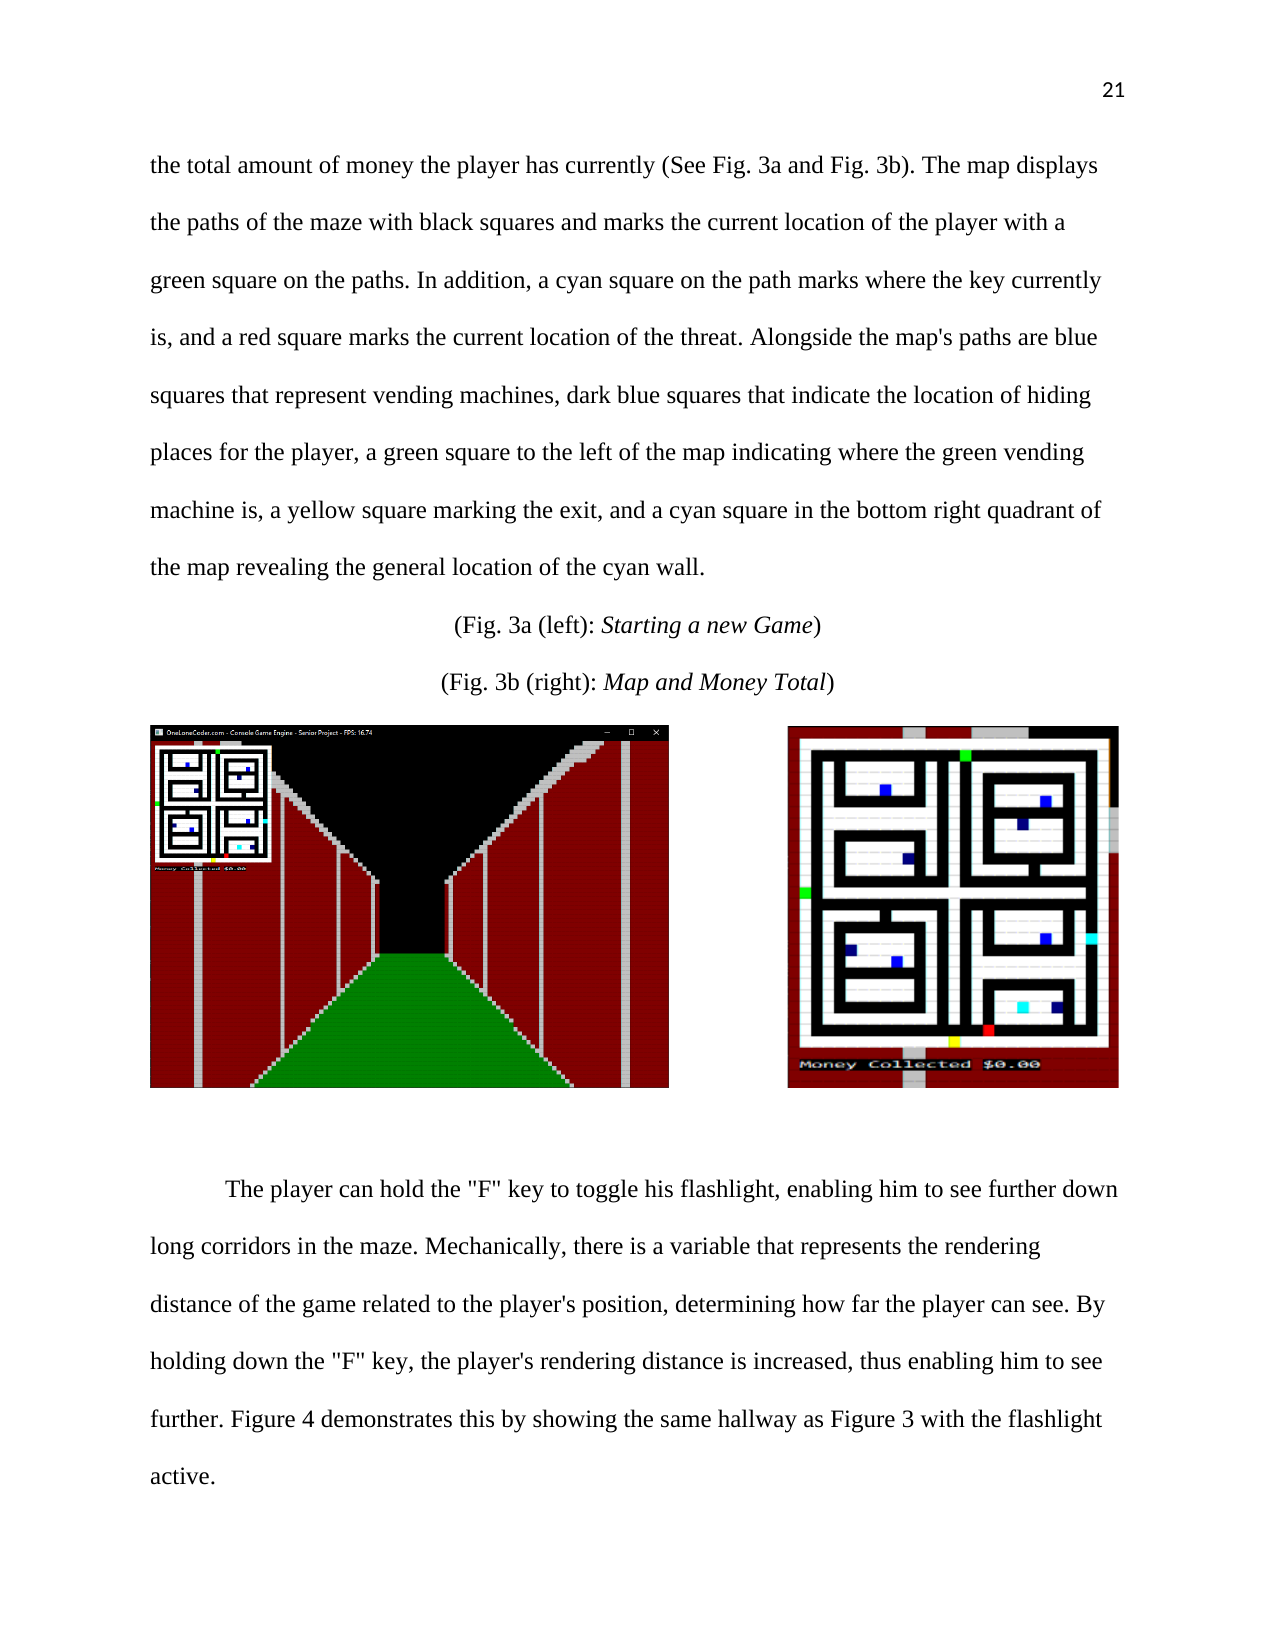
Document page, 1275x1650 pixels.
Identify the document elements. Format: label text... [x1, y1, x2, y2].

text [150, 150, 1125, 581]
picture [787, 726, 1119, 1088]
picture [150, 725, 669, 1088]
text (Fig. 3a (left): Starting a new Game) [150, 610, 1125, 639]
text The player can hold the "F" key to toggle his flashlight, enabling him to see further down long corridors in the maze. Mechanically, there is a variable that represents the rendering distance of the game related to the player's position, determining how far the player can see. By holding down the "F" key, the player's rendering distance is increased, thus enabling him to see further. Figure 4 demonstrates this by showing the same hallway as Figure 3 with the flashlight active. [150, 1174, 1125, 1490]
text (Fig. 3b (right): Map and Money Total) [150, 667, 1125, 696]
